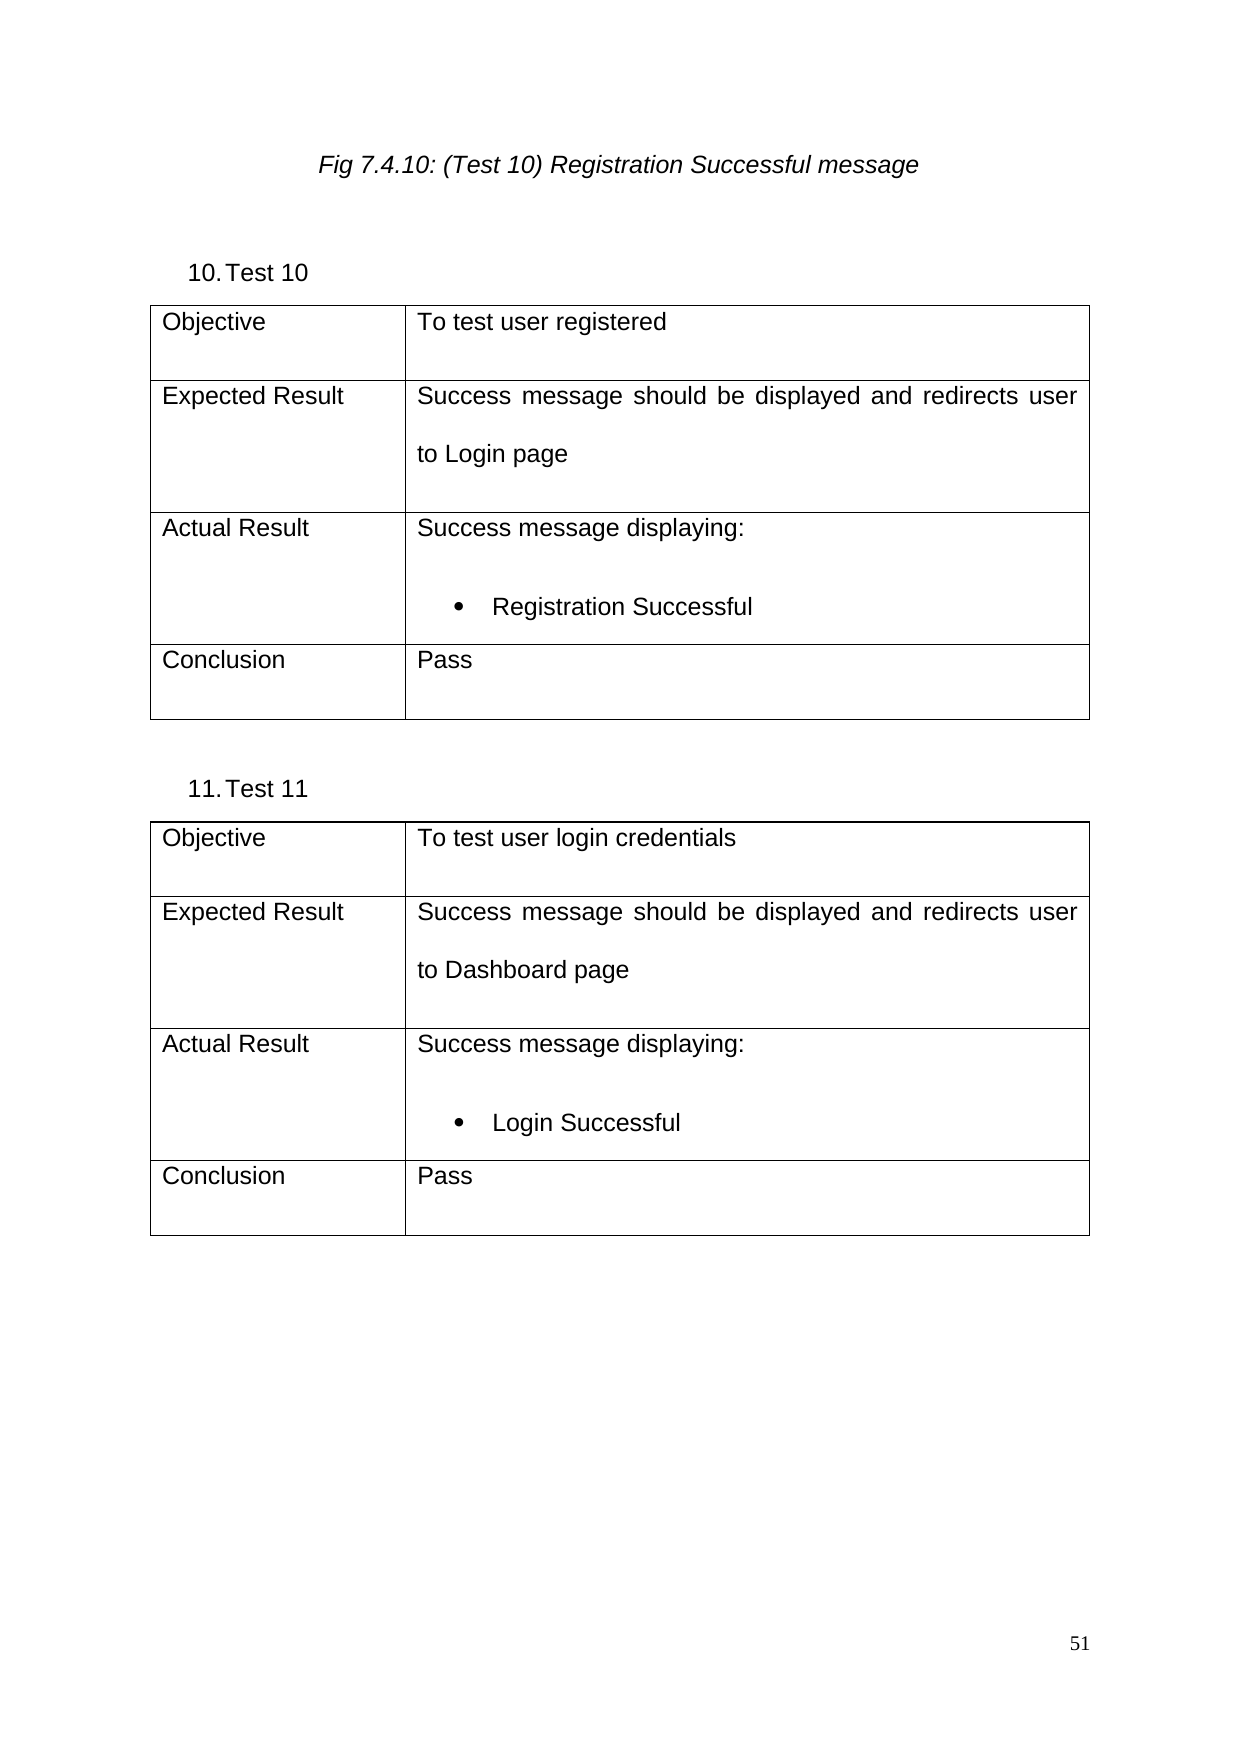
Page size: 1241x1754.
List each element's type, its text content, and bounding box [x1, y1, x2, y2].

table_cell Success message should be displayed and redirects user to Dashboard page [406, 897, 1089, 1028]
table_cell Actual Result [151, 513, 405, 644]
table_header To test user login credentials [406, 823, 1089, 896]
table_cell Success message should be displayed and redirects user to Login page [406, 381, 1089, 512]
list Test 10 [187, 258, 1090, 286]
list Test 11 [187, 774, 1090, 802]
table_cell Expected Result [151, 381, 405, 512]
table_header Objective [151, 823, 405, 896]
table_cell Pass [406, 1161, 1089, 1235]
table_cell Pass [406, 645, 1089, 719]
table_cell Success message displaying: Registration Successful [406, 513, 1089, 644]
table_header To test user registered [406, 306, 1089, 380]
table_cell Success message displaying: Login Successful [406, 1029, 1089, 1160]
table_cell Conclusion [151, 645, 405, 719]
table_cell Conclusion [151, 1161, 405, 1235]
table_cell Expected Result [151, 897, 405, 1028]
table_cell Actual Result [151, 1029, 405, 1160]
text Fig 7.4.10: (Test 10) Registration Successful message [150, 150, 1090, 179]
table_header Objective [151, 306, 405, 380]
